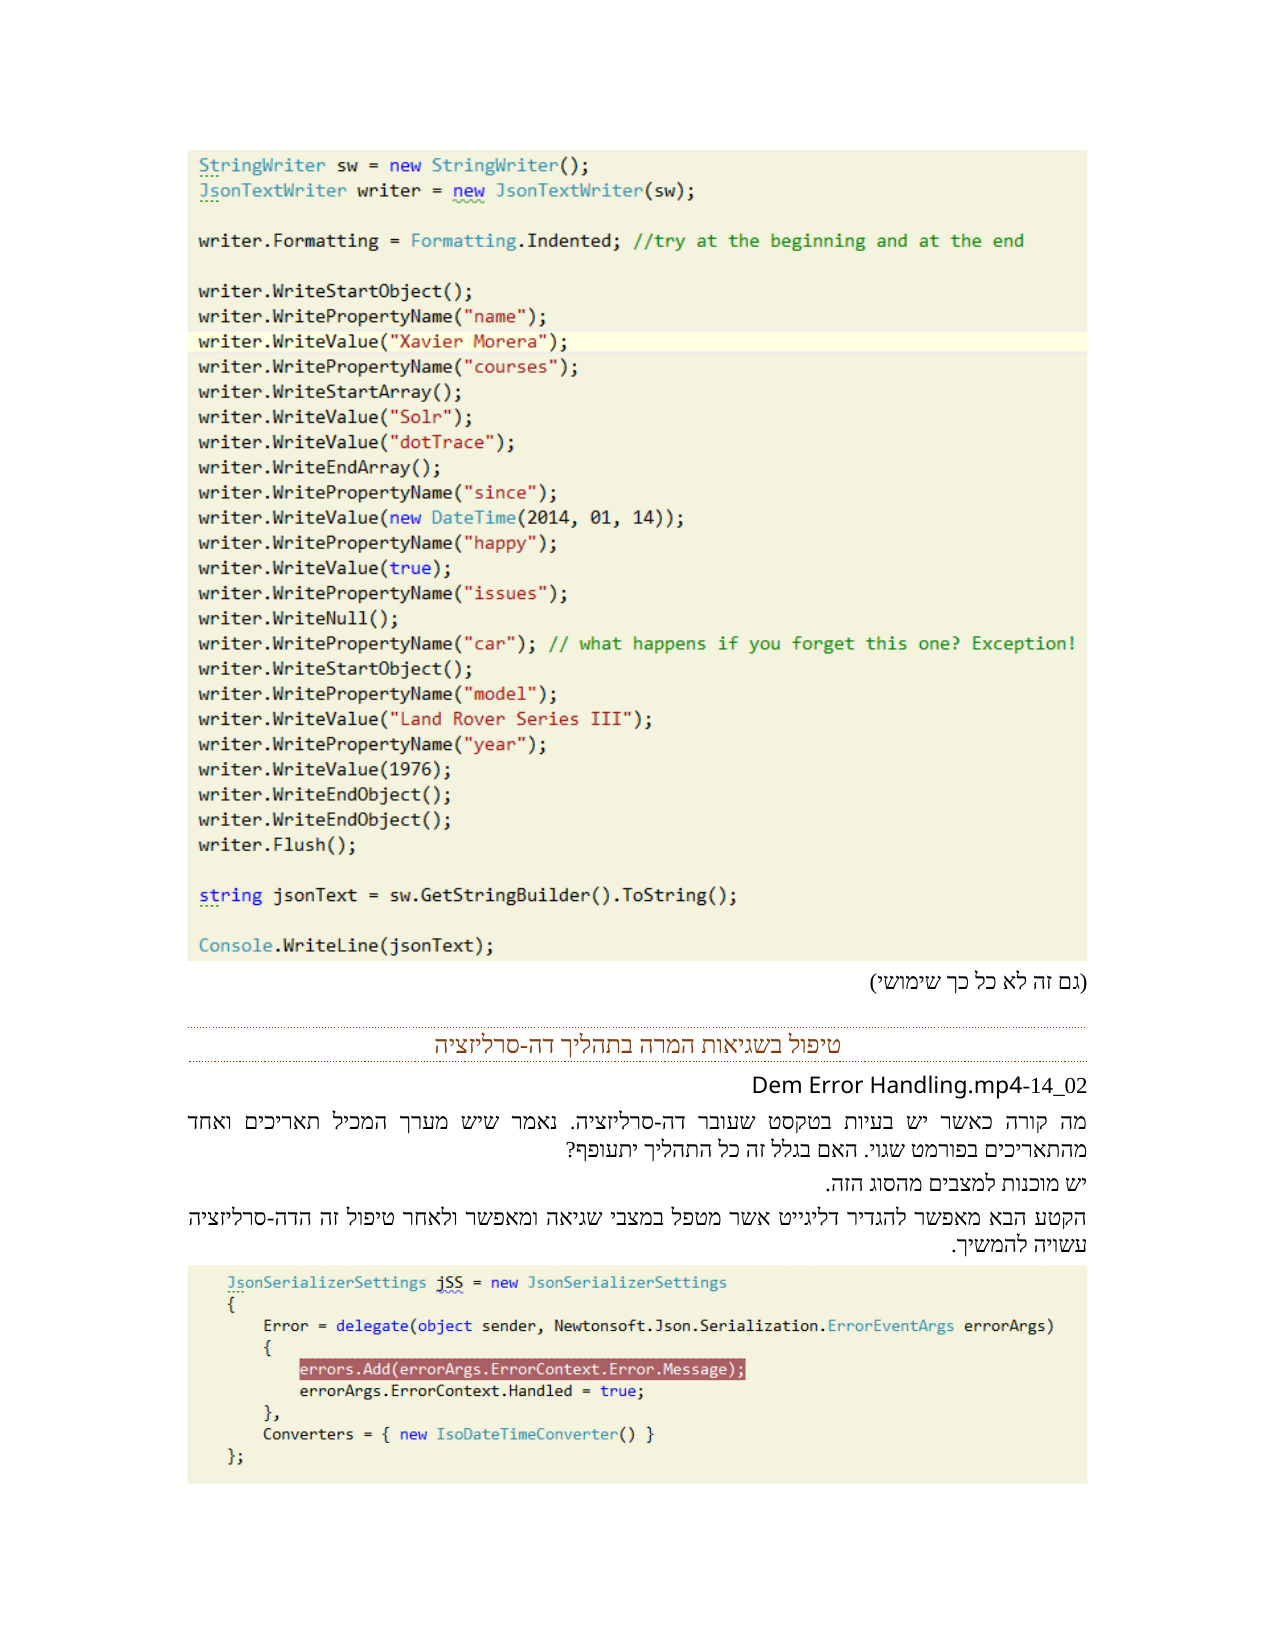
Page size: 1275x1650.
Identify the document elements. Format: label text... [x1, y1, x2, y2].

text יש מוכנות למצבים מהסוג הזה. [187, 1170, 1087, 1196]
text 02_14-Dem Error Handling.mp4 [187, 1069, 1087, 1101]
picture [187, 150, 1088, 961]
text מה קורה כאשר יש בעיות בטקסט שעובר דה-סרליזציה. נאמר שיש מערך המכיל תאריכים ואחד מהתאריכים בפורמט שגוי. האם בגלל זה כל התהליך יתעופף? [187, 1108, 1087, 1162]
picture [187, 1265, 1088, 1484]
text הקטע הבא מאפשר להגדיר דליגייט אשר מטפל במצבי שגיאה ומאפשר ולאחר טיפול זה הדה-סרליזציה עשויה להמשיך. [187, 1204, 1087, 1258]
subtitle טיפול בשגיאות המרה בתהליך דה-סרליזציה [187, 1027, 1087, 1062]
text (גם זה לא כל כך שימושי) [187, 968, 1087, 994]
